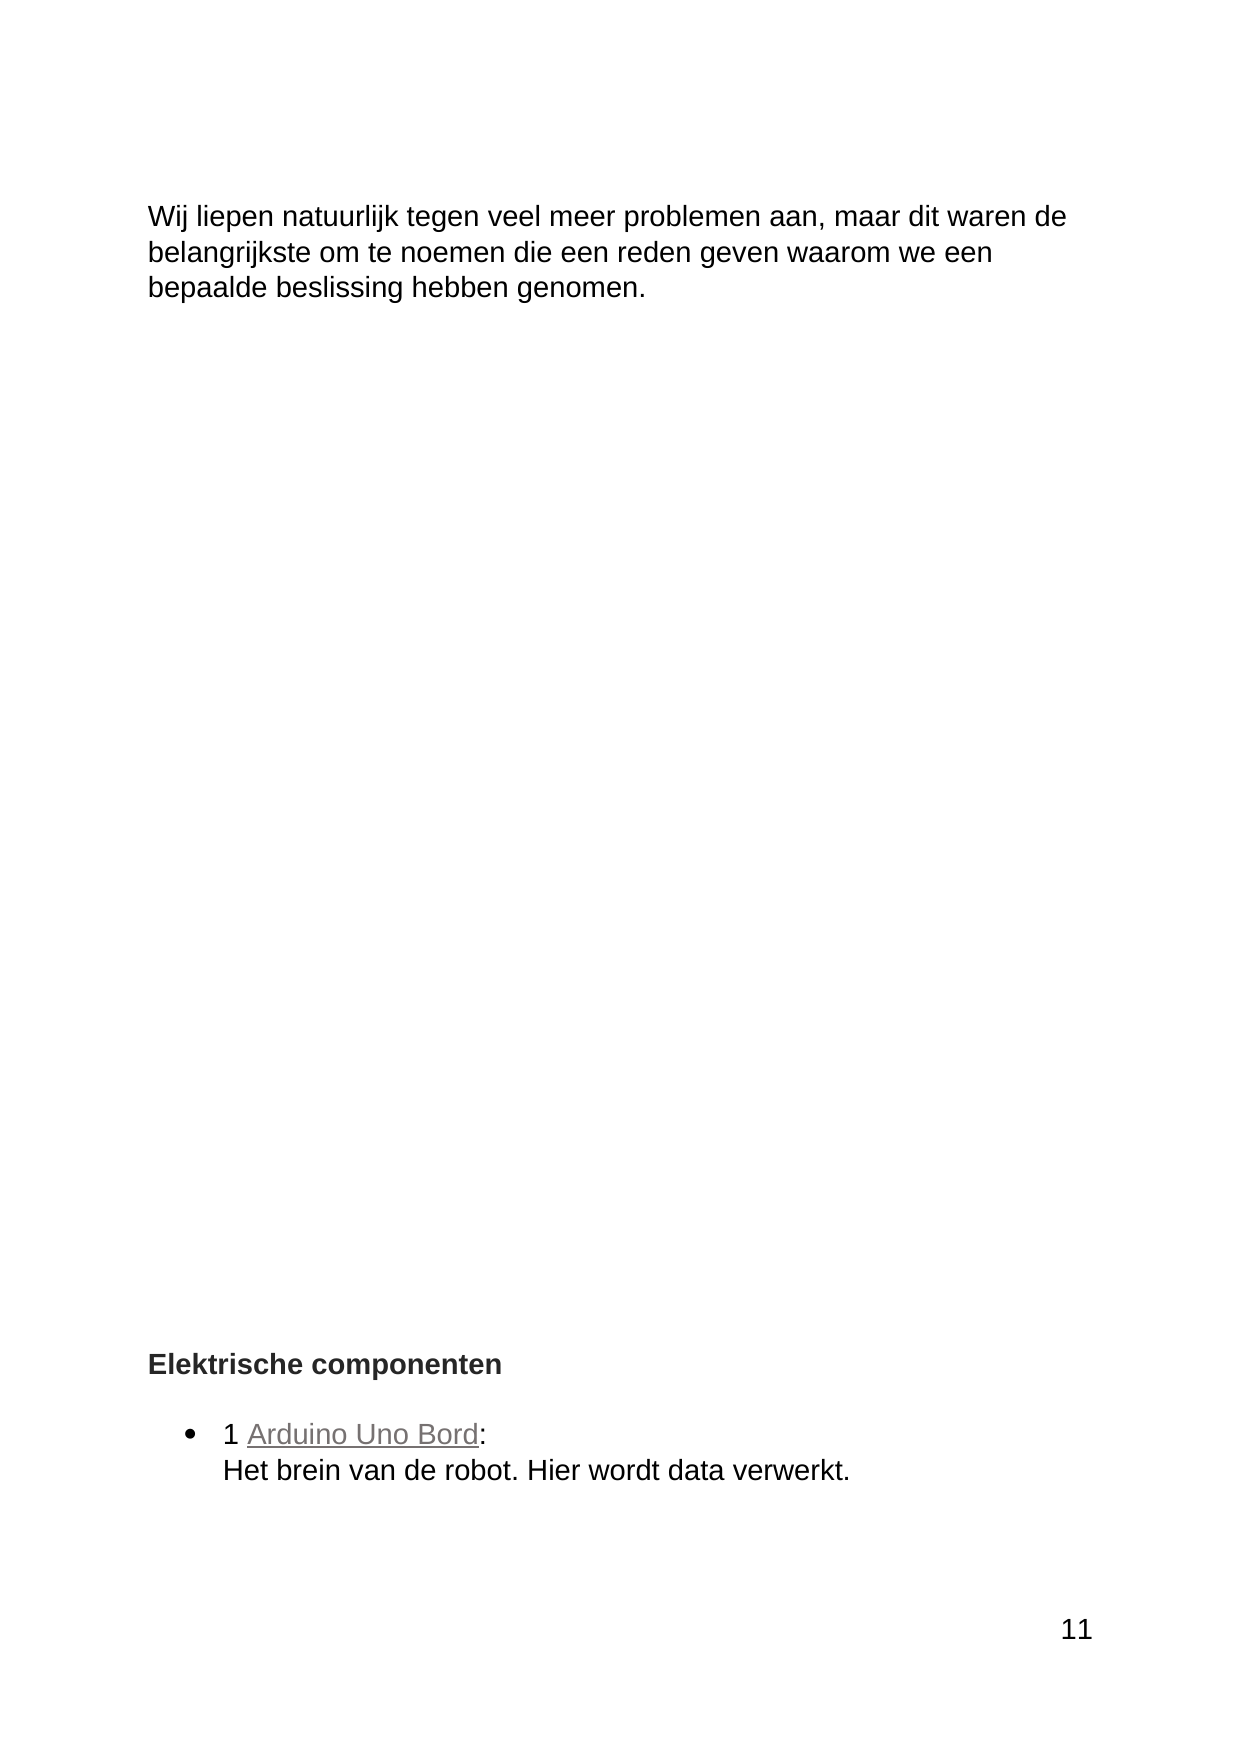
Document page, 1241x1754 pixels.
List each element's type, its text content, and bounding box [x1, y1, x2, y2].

text Wij liepen natuurlijk tegen veel meer problemen aan, maar dit waren de belangrijkste om te noemen die een reden geven waarom we een bepaalde beslissing hebben genomen. [148, 199, 1093, 303]
list 1 Arduino Uno Bord: Het brein van de robot. Hier wordt data verwerkt. [185, 1417, 1093, 1486]
subtitle Elektrische componenten [148, 1347, 1093, 1416]
